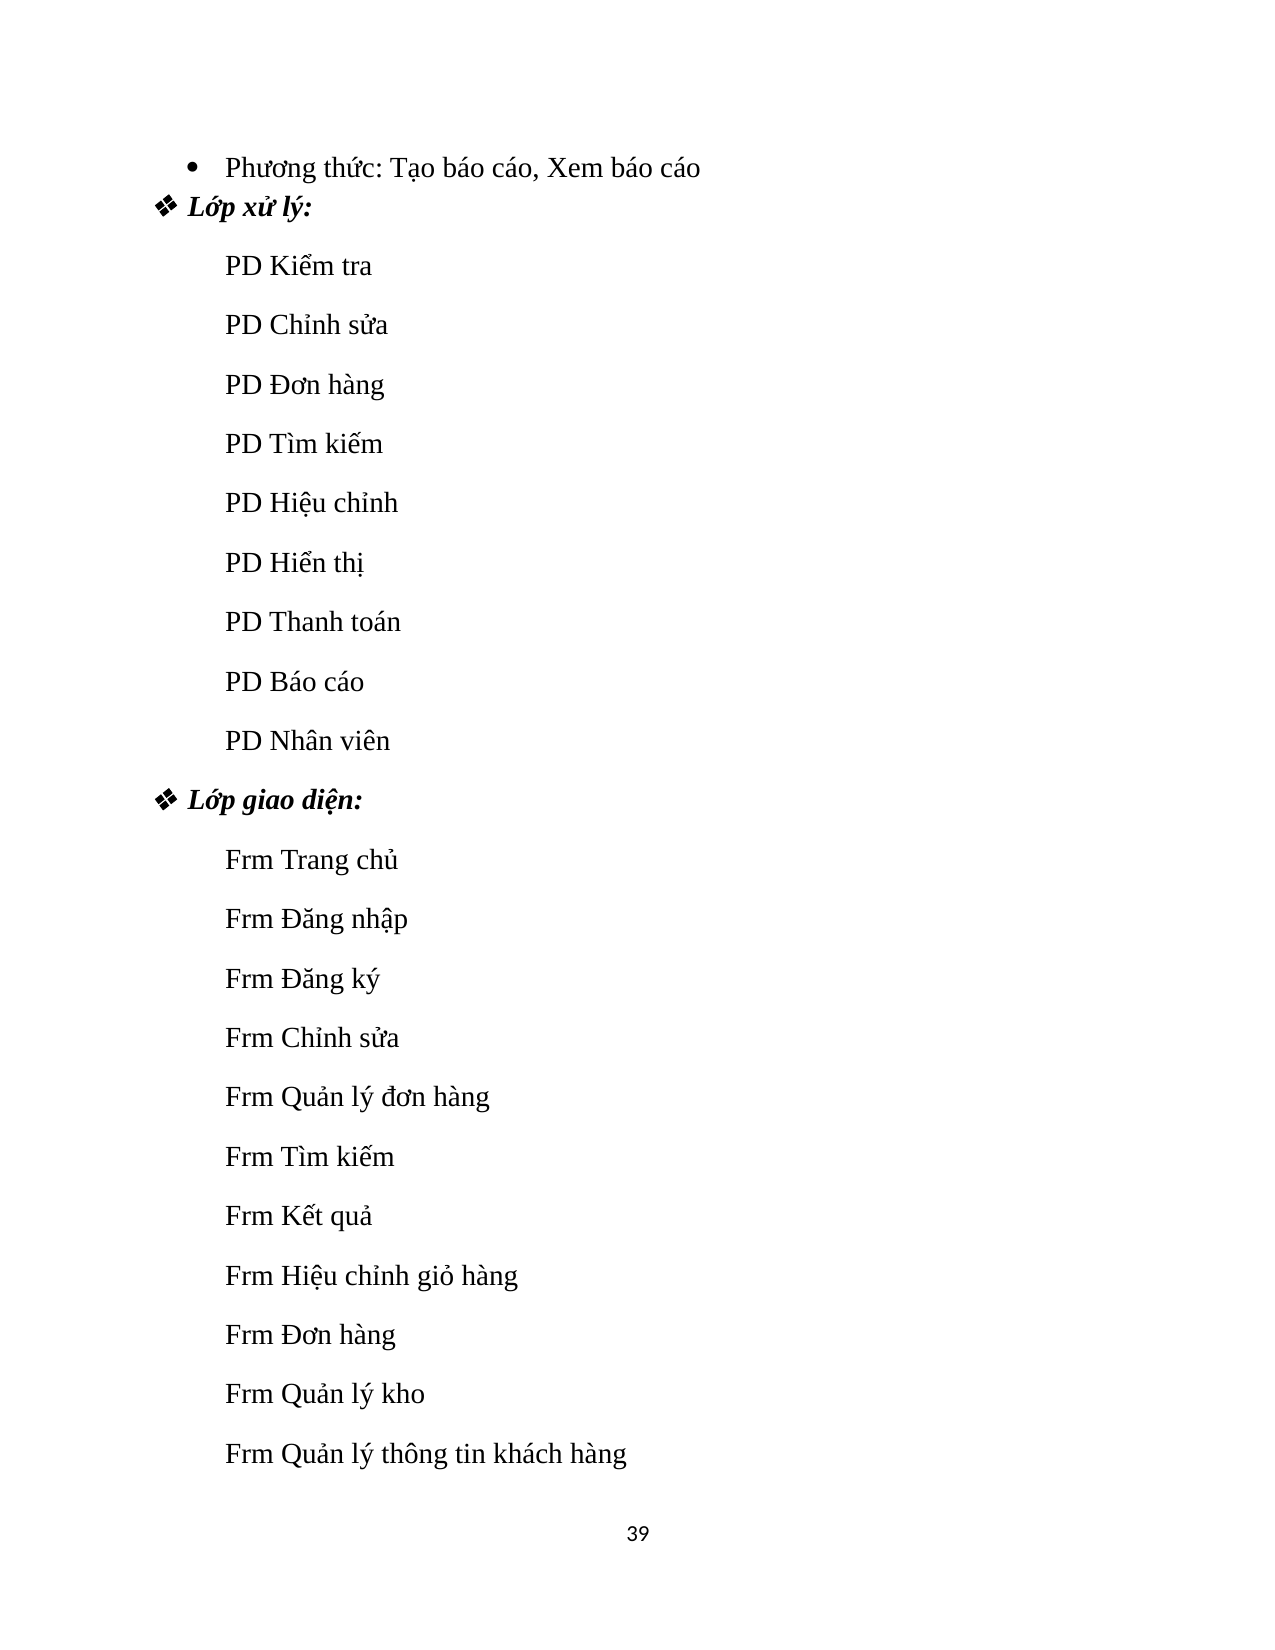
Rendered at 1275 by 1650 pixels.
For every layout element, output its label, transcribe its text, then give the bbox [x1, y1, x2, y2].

text PD Thanh toán [225, 604, 1125, 638]
text PD Hiển thị [225, 545, 1125, 578]
list Lớp xử lý: [150, 189, 1125, 222]
text Frm Tìm kiếm [225, 1139, 1125, 1172]
text Frm Đăng nhập [225, 901, 1125, 935]
text PD Kiểm tra [225, 248, 1125, 282]
text PD Báo cáo [225, 664, 1125, 697]
text PD Nhân viên [225, 723, 1125, 757]
text Frm Quản lý thông tin khách hàng [225, 1436, 1125, 1469]
text Frm Quản lý kho [225, 1376, 1125, 1410]
list Phương thức: Tạo báo cáo, Xem báo cáo [187, 150, 1125, 184]
text Frm Đăng ký [225, 961, 1125, 994]
text Frm Quản lý đơn hàng [225, 1079, 1125, 1113]
text Frm Đơn hàng [225, 1317, 1125, 1351]
text Frm Chỉnh sửa [225, 1020, 1125, 1054]
text Frm Hiệu chỉnh giỏ hàng [225, 1258, 1125, 1291]
text Frm Trang chủ [225, 842, 1125, 876]
text PD Hiệu chỉnh [225, 486, 1125, 519]
list Lớp giao diện: [150, 782, 1125, 816]
text Frm Kết quả [225, 1198, 1125, 1232]
text PD Chỉnh sửa [225, 307, 1125, 341]
text PD Đơn hàng [225, 367, 1125, 400]
text PD Tìm kiếm [225, 426, 1125, 460]
